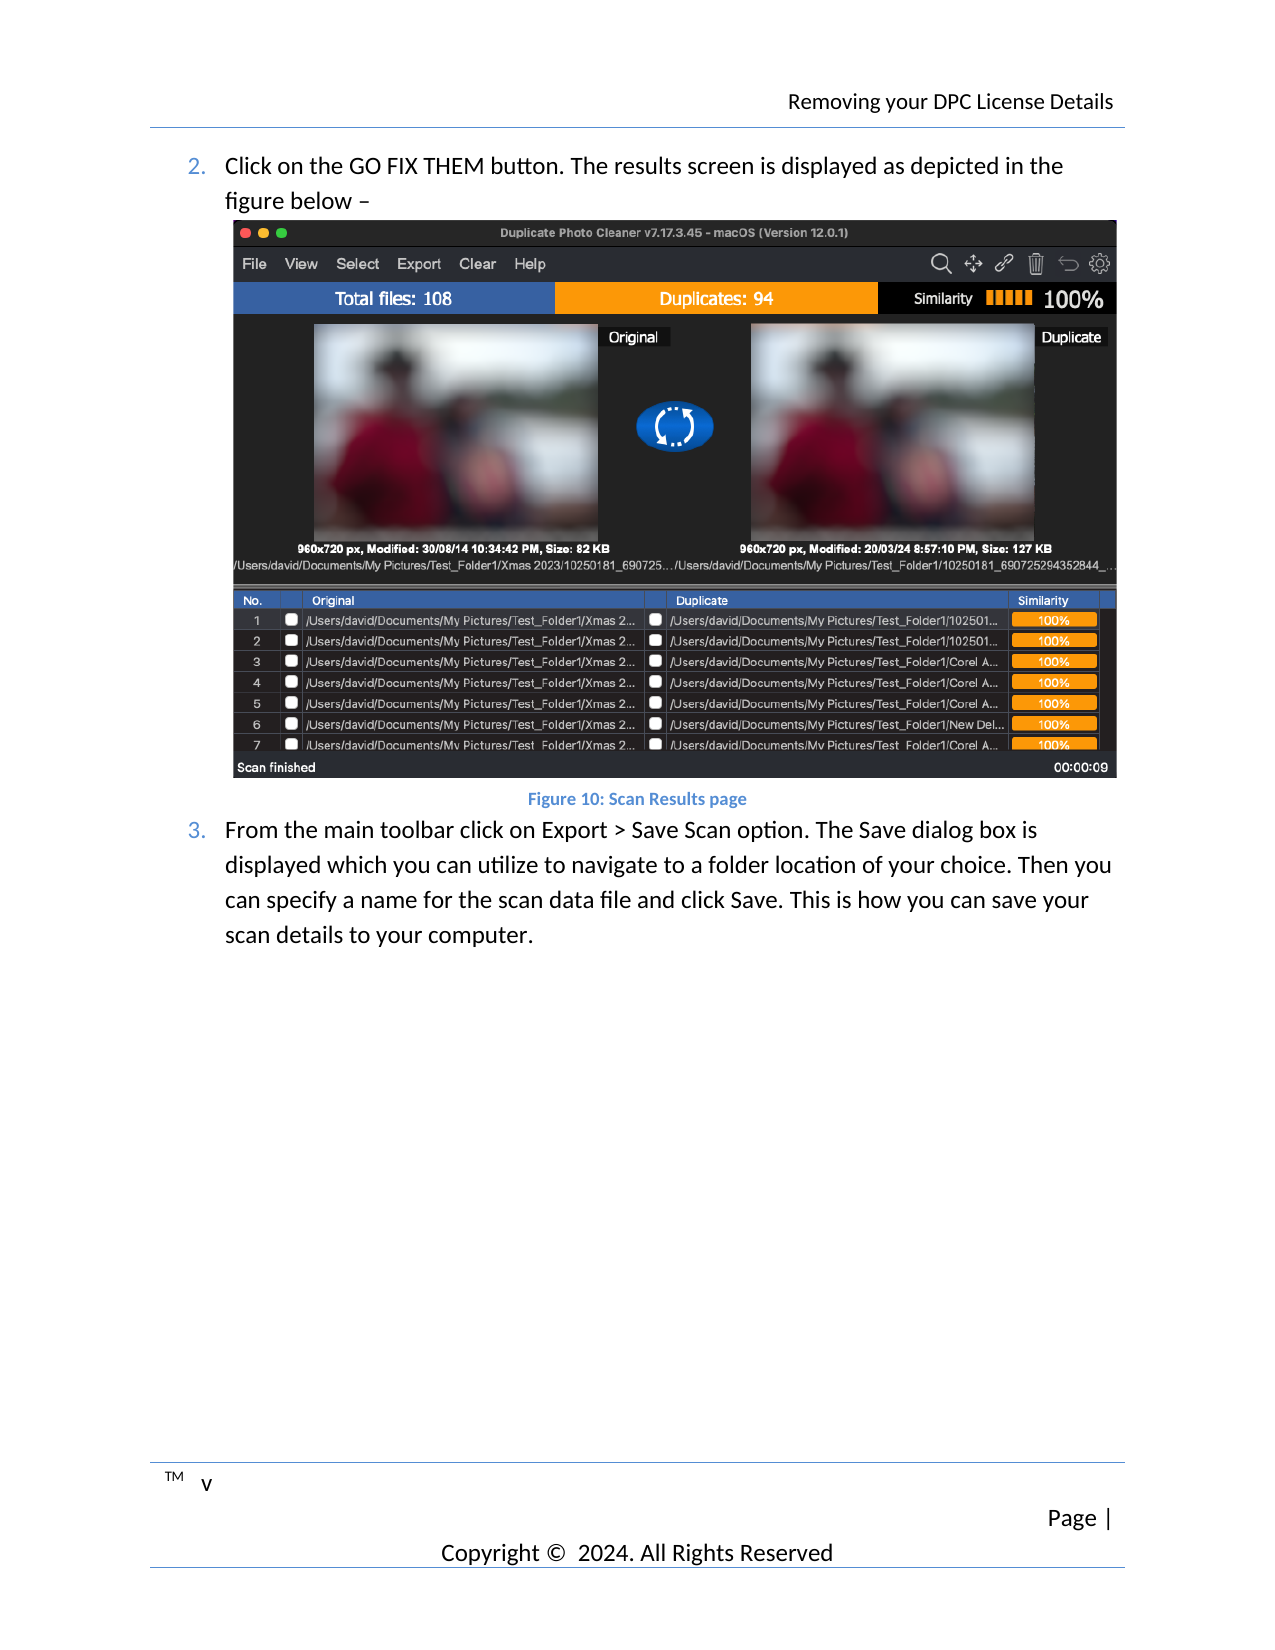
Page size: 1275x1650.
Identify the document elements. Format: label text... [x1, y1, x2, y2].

text Figure 10: Scan Results page [150, 787, 1125, 809]
list Click on the GO FIX THEM button. The results screen is displayed as depicted in the figure below – [187, 150, 1125, 216]
list From the main toolbar click on Export > Save Scan option. The Save dialog box is displayed which you can utilize to navigate to a folder location of your choice. Then you can specify a name for the scan data file and click Save. This is how you can save your scan details to your computer. [187, 814, 1125, 949]
picture [233, 220, 1117, 778]
